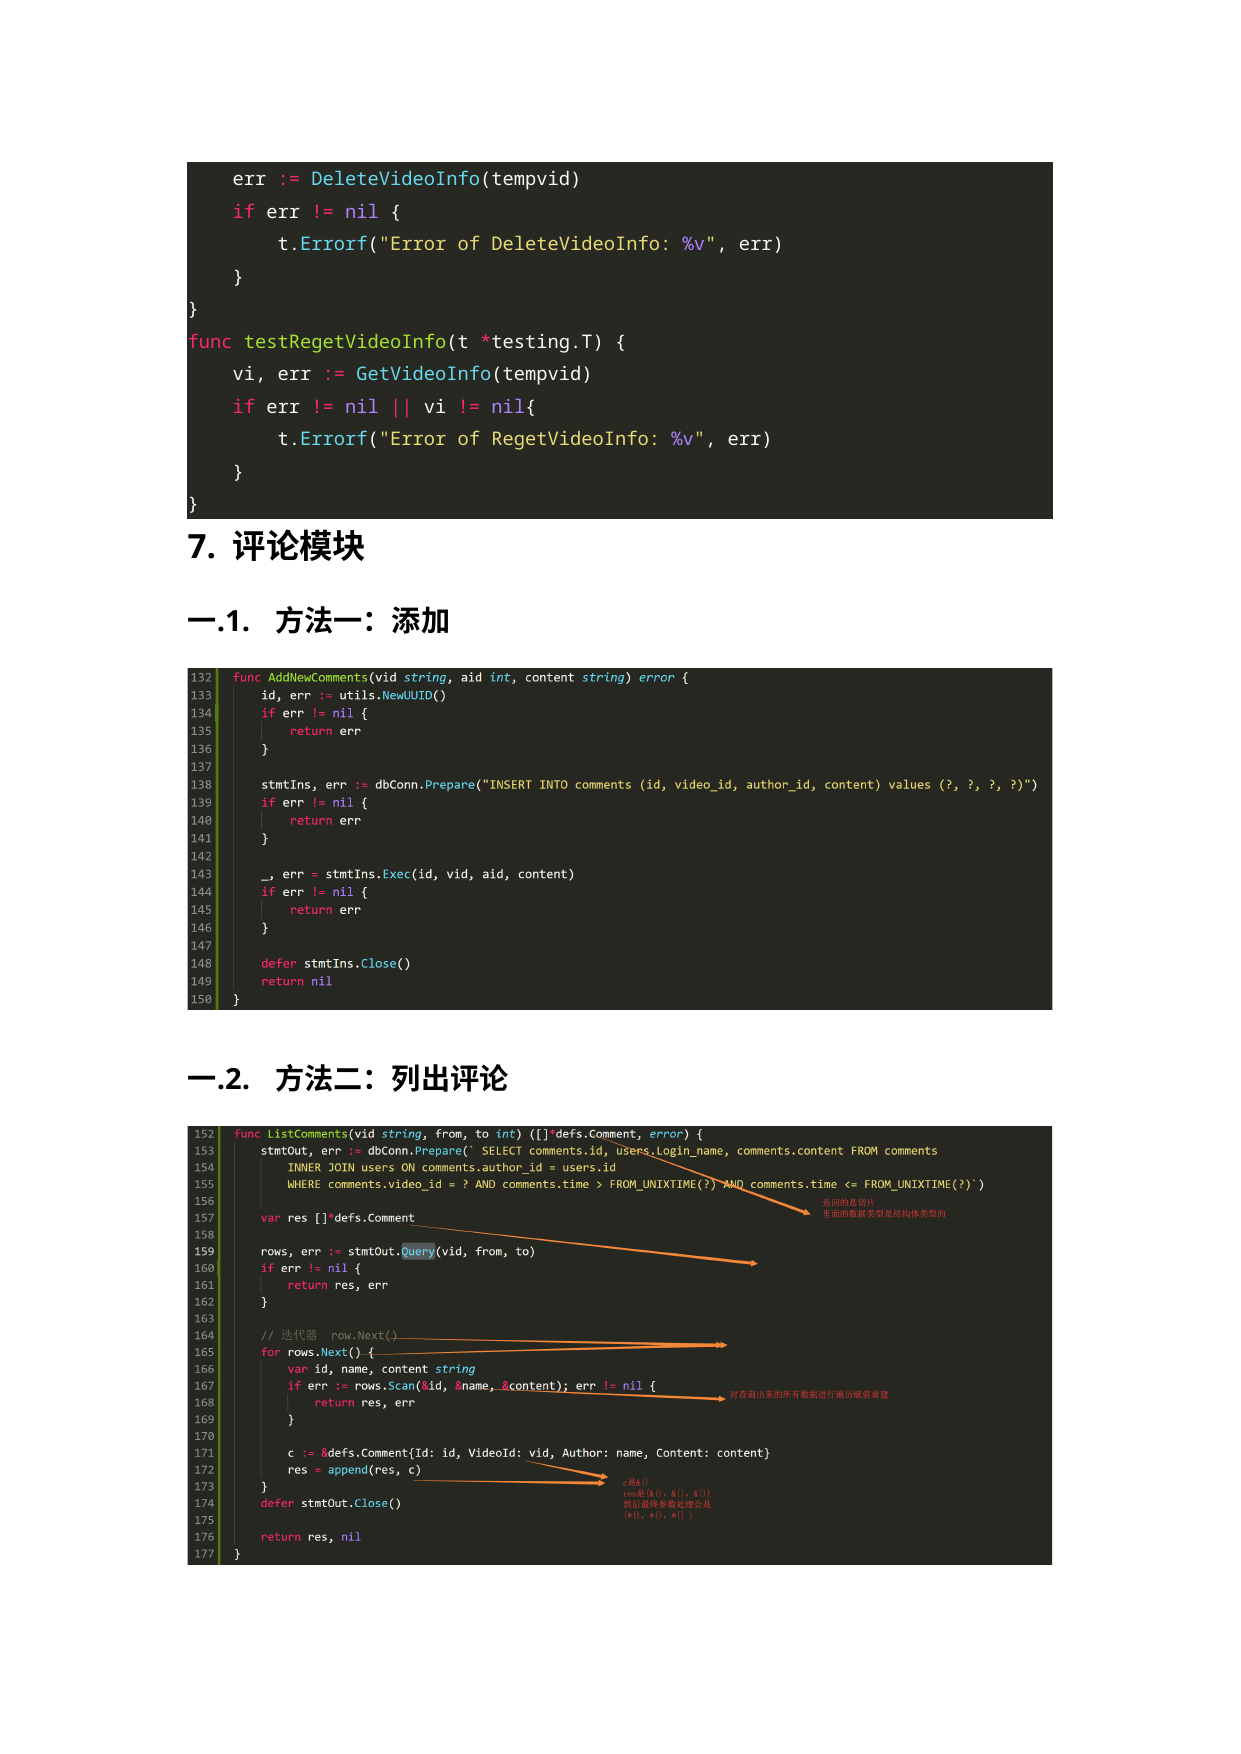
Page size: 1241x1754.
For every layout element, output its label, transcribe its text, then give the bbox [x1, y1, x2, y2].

text err := DeleteVideoInfo(tempvid) [187, 162, 1053, 194]
subtitle 评论模块 [187, 519, 1053, 568]
picture [187, 668, 1053, 1010]
text } [187, 259, 1053, 292]
text } [187, 487, 1053, 519]
subtitle 方法二：列出评论 [187, 1055, 1053, 1098]
picture [187, 1126, 1053, 1565]
text if err != nil { [187, 194, 1053, 227]
subtitle 方法一：添加 [187, 597, 1053, 639]
text } [187, 292, 1053, 324]
text if err != nil || vi != nil{ [187, 389, 1053, 422]
text vi, err := GetVideoInfo(tempvid) [187, 357, 1053, 389]
text t.Errorf("Error of DeleteVideoInfo: %v", err) [187, 227, 1053, 259]
text t.Errorf("Error of RegetVideoInfo: %v", err) [187, 422, 1053, 454]
text func testRegetVideoInfo(t *testing.T) { [187, 324, 1053, 357]
text } [187, 454, 1053, 487]
